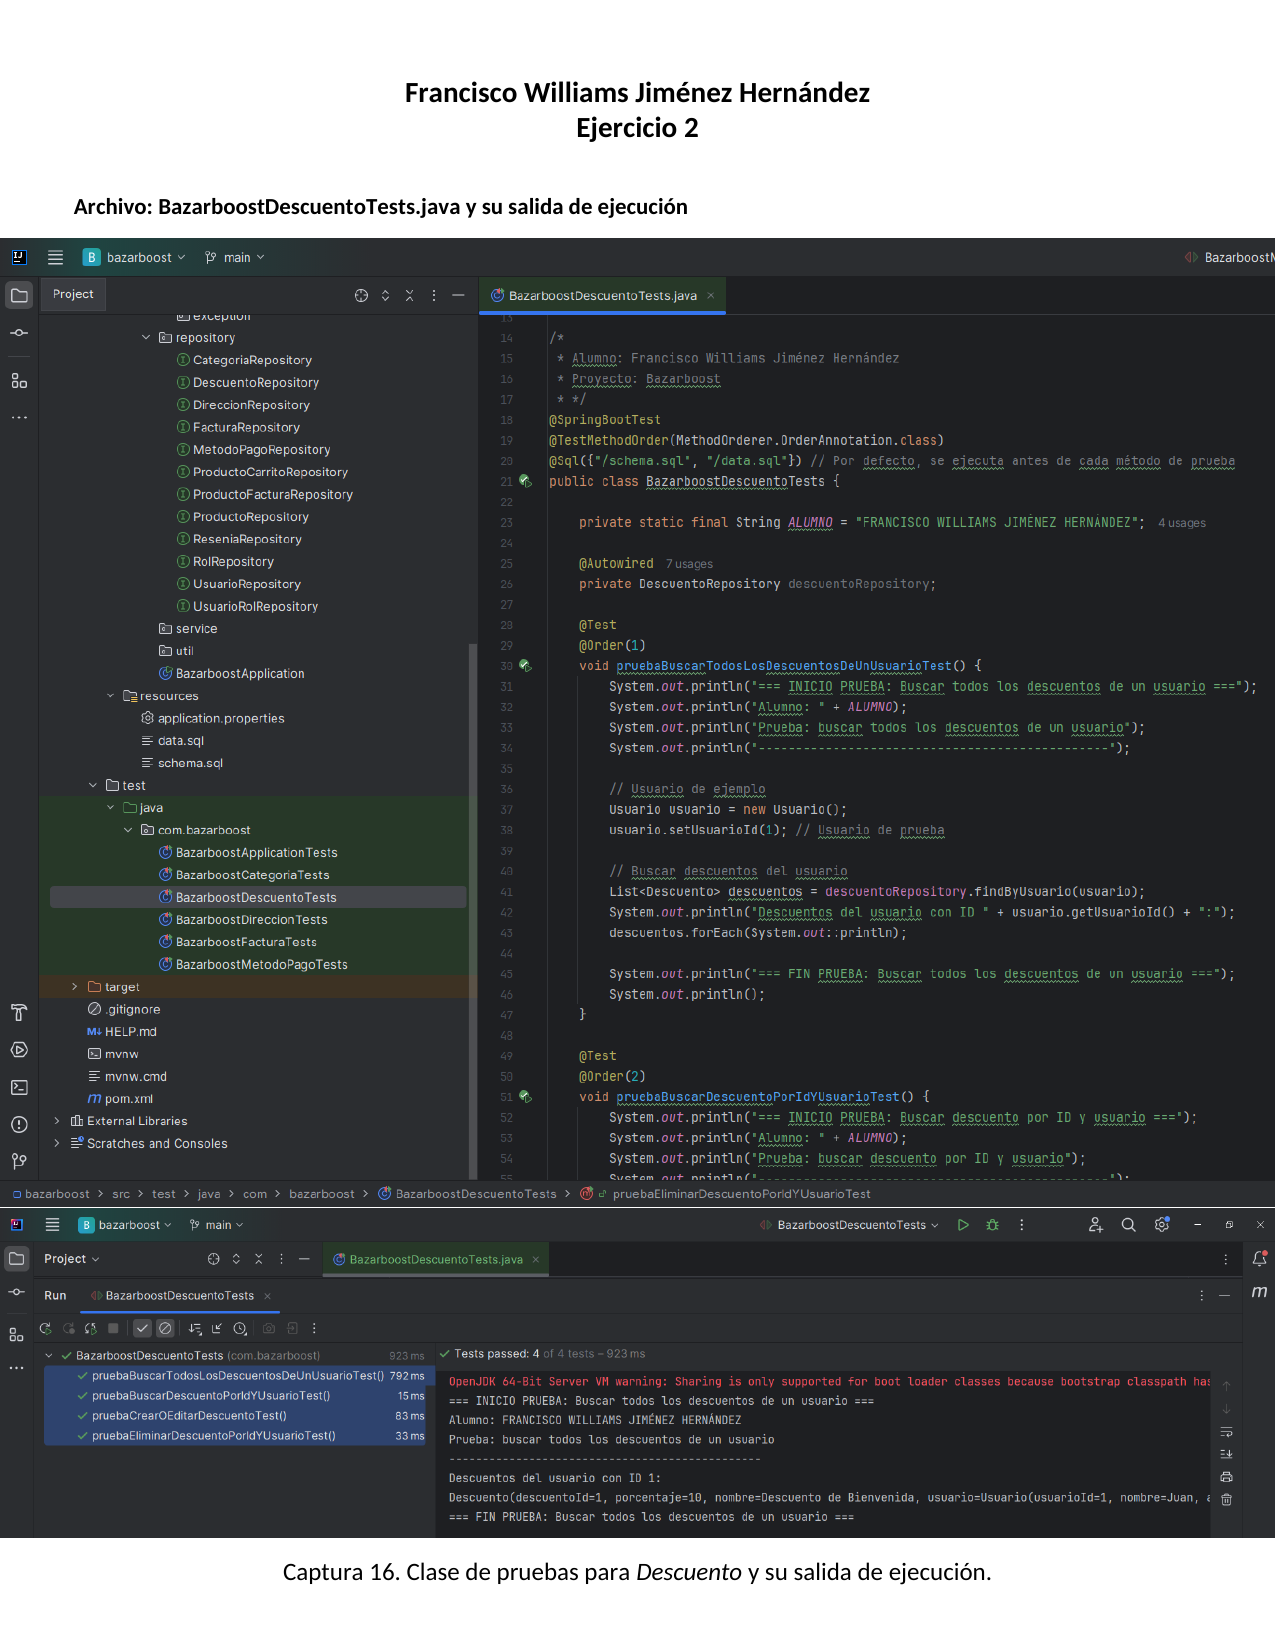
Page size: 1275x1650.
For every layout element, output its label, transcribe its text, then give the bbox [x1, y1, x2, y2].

picture [0, 238, 1275, 1207]
picture [0, 1208, 1275, 1538]
text Archivo: BazarboostDescuentoTests.java y su salida de ejecución [74, 192, 1275, 220]
text Captura 16. Clase de pruebas para Descuento y su salida de ejecución. [0, 1556, 1275, 1587]
